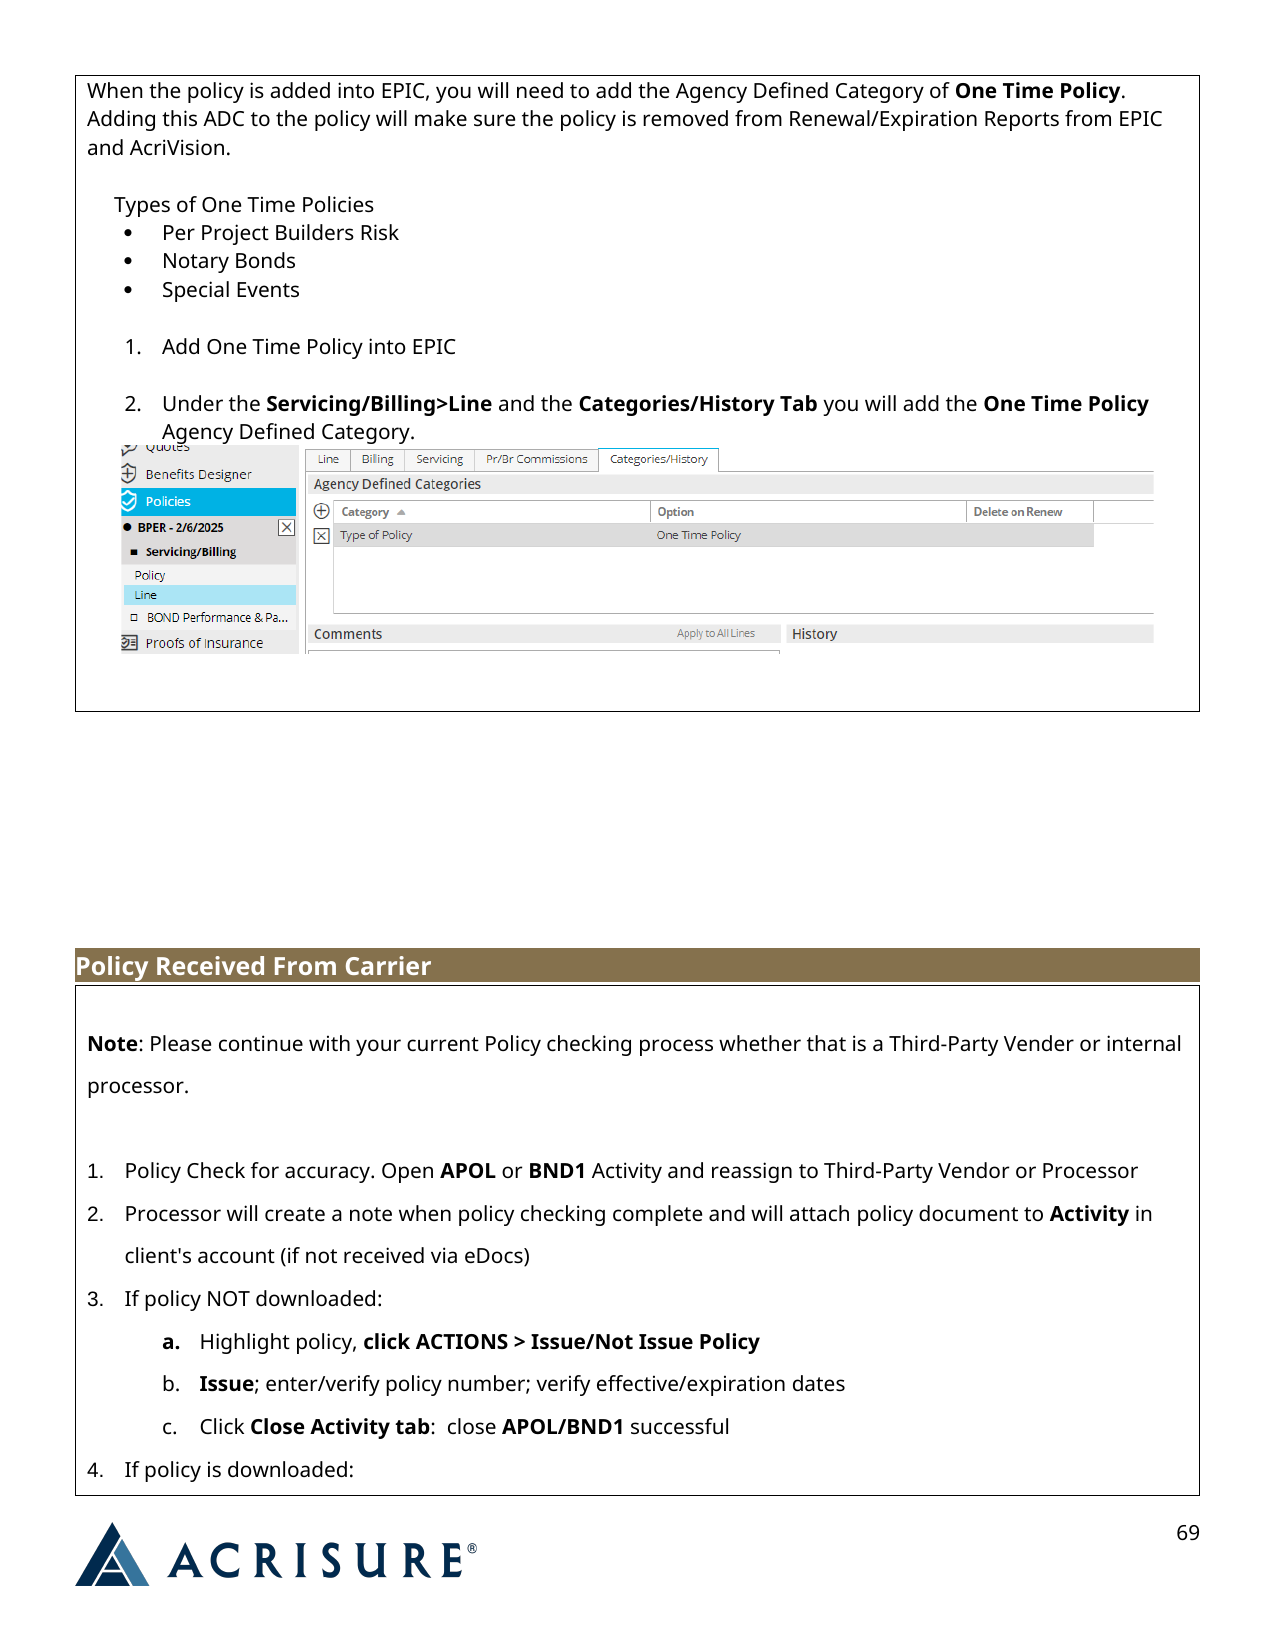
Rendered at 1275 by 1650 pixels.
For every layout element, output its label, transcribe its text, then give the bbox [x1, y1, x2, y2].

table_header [76, 986, 1199, 1495]
picture [75, 1522, 477, 1586]
picture [128, 498, 136, 504]
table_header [76, 76, 1199, 711]
subtitle Policy Received From Carrier [75, 948, 1200, 982]
picture [121, 445, 1154, 654]
